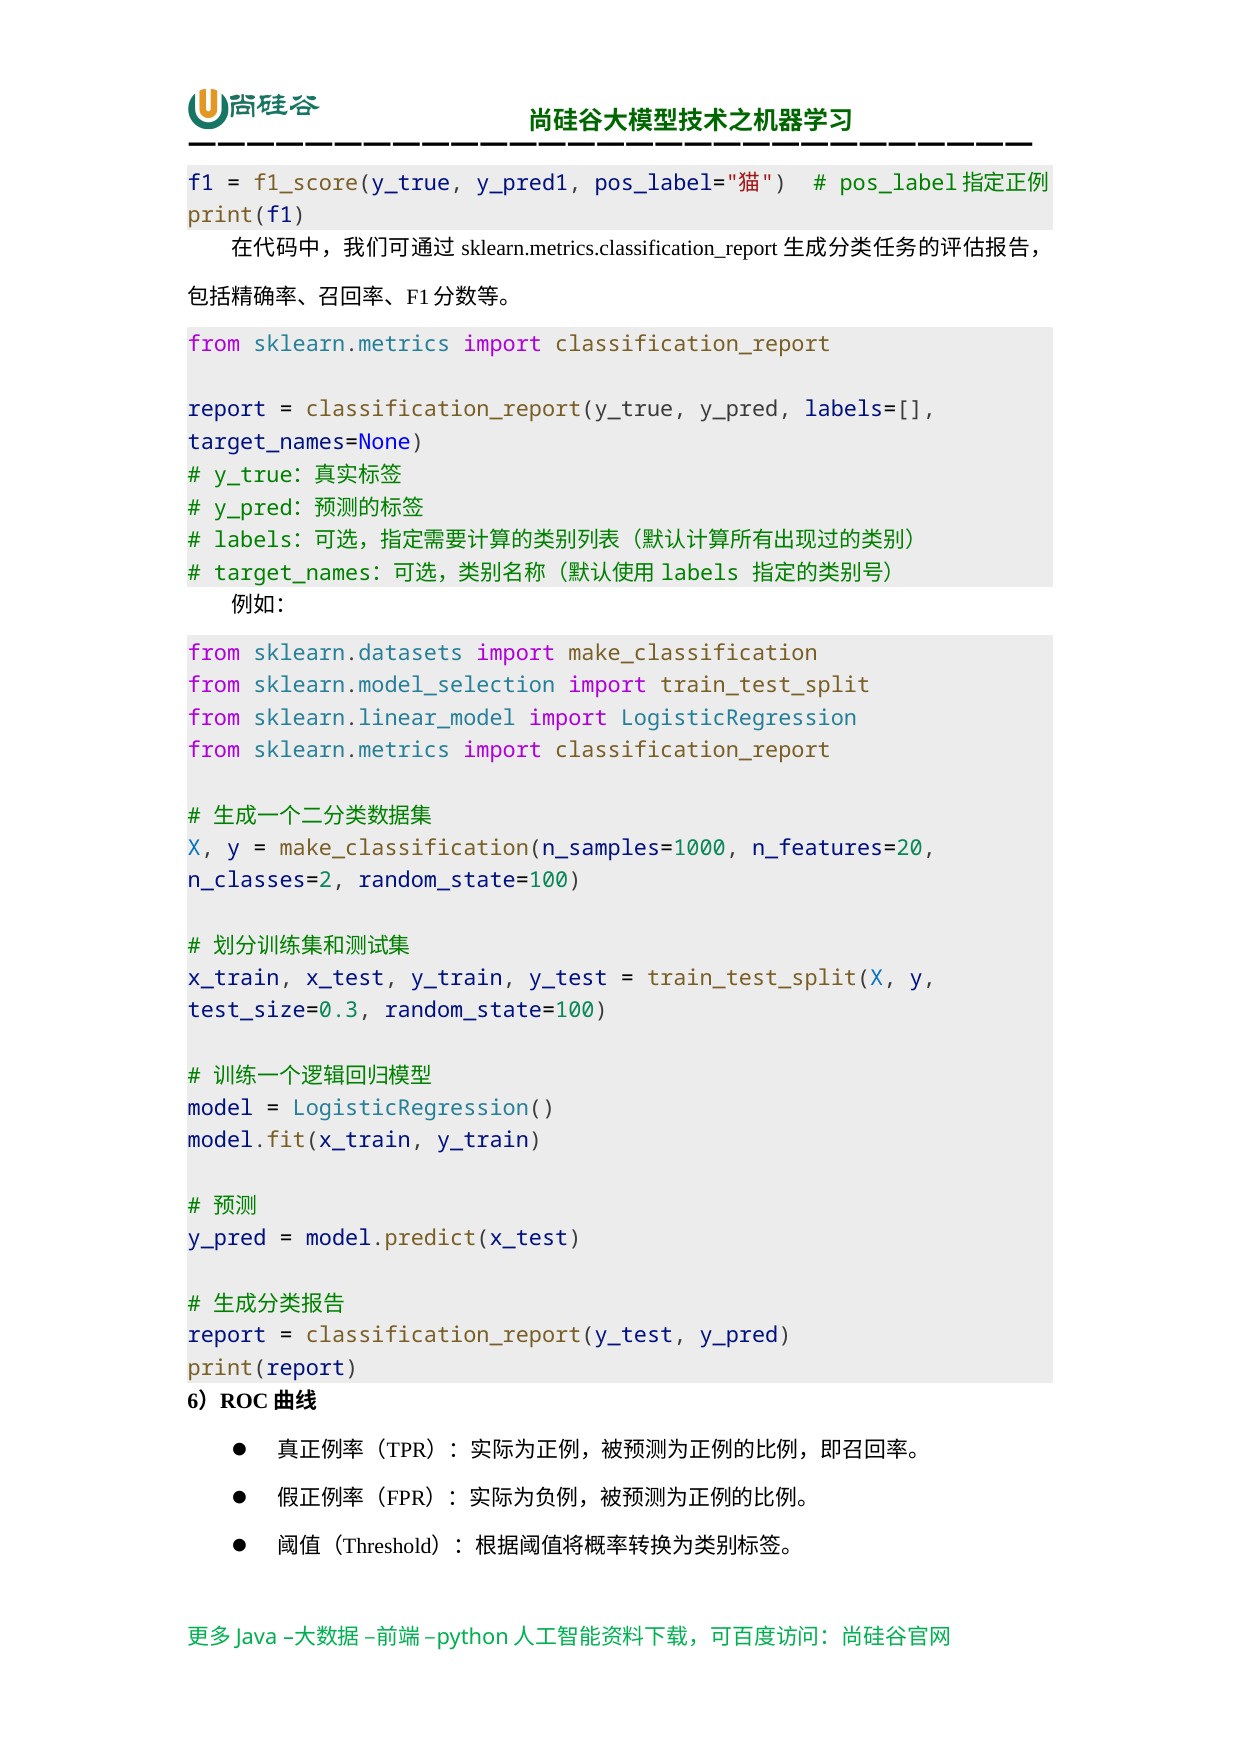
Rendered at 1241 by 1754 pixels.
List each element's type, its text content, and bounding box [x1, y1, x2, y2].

text report = classification_report(y_true, y_pred, labels=[], target_names=None) [187, 392, 1053, 457]
text # y_true：真实标签 [187, 457, 1053, 489]
text model.fit(x_train, y_train) [187, 1123, 1053, 1155]
text y_pred = model.predict(x_test) [187, 1220, 1053, 1253]
text # target_names：可选，类别名称（默认使用 labels 指定的类别号） [187, 554, 1053, 587]
text 例如： [187, 587, 1053, 619]
text from sklearn.metrics import classification_report [187, 733, 1053, 765]
text f1 = f1_score(y_true, y_pred1, pos_label="猫") # pos_label指定正例 [187, 165, 1053, 197]
text report = classification_report(y_test, y_pred) [187, 1318, 1053, 1350]
text # y_pred：预测的标签 [187, 489, 1053, 522]
text # 预测 [187, 1188, 1053, 1220]
text print(report) [187, 1350, 1053, 1383]
text model = LogisticRegression() [187, 1090, 1053, 1123]
text from sklearn.model_selection import train_test_split [187, 668, 1053, 700]
text # 生成分类报告 [187, 1285, 1053, 1318]
text # 生成一个二分类数据集 [187, 798, 1053, 830]
text ROC曲线 [187, 1383, 1053, 1415]
text # 训练一个逻辑回归模型 [187, 1058, 1053, 1090]
text X, y = make_classification(n_samples=1000, n_features=20, n_classes=2, random_state=100) [187, 830, 1053, 895]
text # labels：可选，指定需要计算的类别列表（默认计算所有出现过的类别） [187, 522, 1053, 554]
text from sklearn.datasets import make_classification [187, 635, 1053, 668]
text x_train, x_test, y_train, y_test = train_test_split(X, y, test_size=0.3, random_state=100) [187, 960, 1053, 1025]
list 真正例率（TPR）：实际为正例，被预测为正例的比例，即召回率。 [231, 1431, 1053, 1464]
text from sklearn.linear_model import LogisticRegression [187, 700, 1053, 733]
text 在代码中，我们可通过sklearn.metrics.classification_report生成分类任务的评估报告，包括精确率、召回率、F1分数等。 [187, 230, 1053, 311]
list 假正例率（FPR）：实际为负例，被预测为正例的比例。 [231, 1479, 1053, 1512]
picture [187, 88, 321, 130]
text # 划分训练集和测试集 [187, 928, 1053, 960]
text from sklearn.metrics import classification_report [187, 327, 1053, 359]
text print(f1) [187, 197, 1053, 230]
list 阈值（Threshold）：根据阈值将概率转换为类别标签。 [231, 1528, 1053, 1560]
